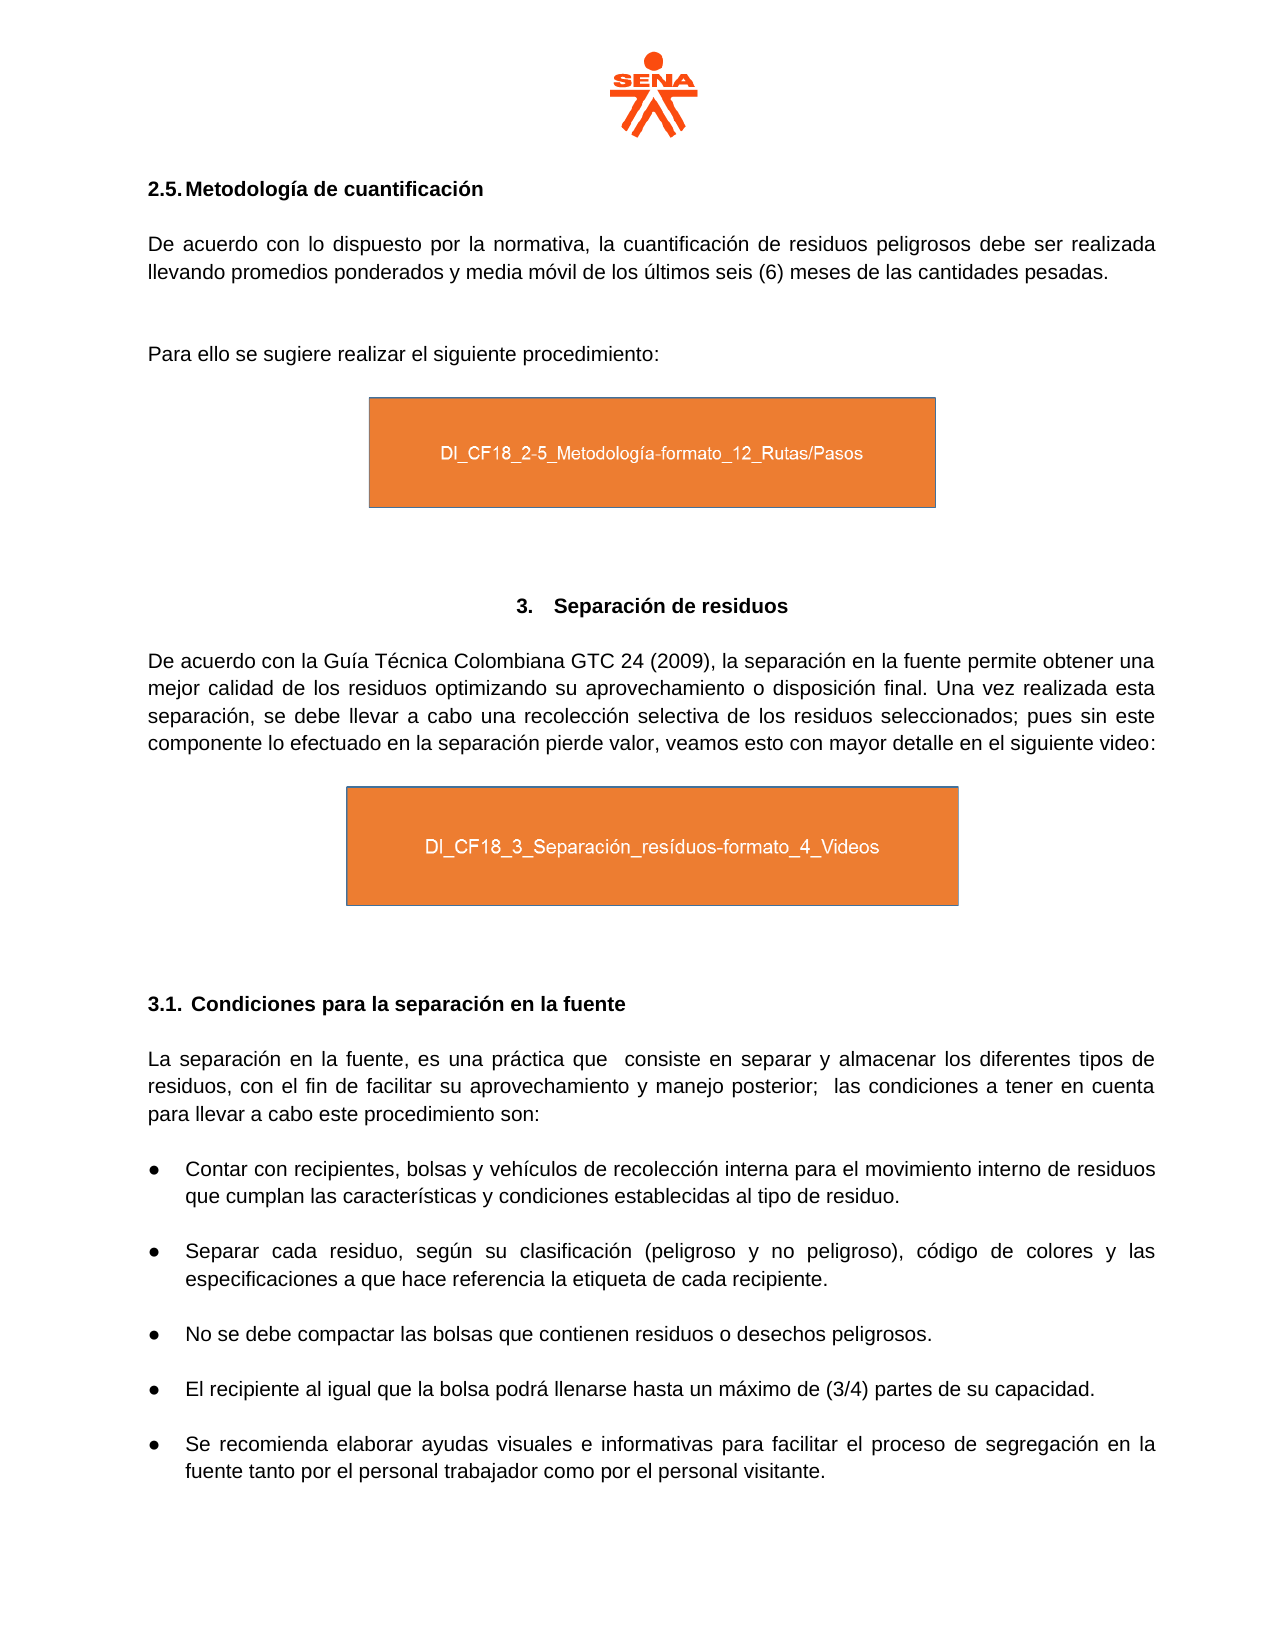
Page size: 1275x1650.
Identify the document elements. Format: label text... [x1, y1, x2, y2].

list Se recomienda elaborar ayudas visuales e informativas para facilitar el proceso de segregación en la fuente tanto por el personal trabajador como por el personal visitante. [148, 1431, 1157, 1483]
list Contar con recipientes, bolsas y vehículos de recolección interna para el movimiento interno de residuos que cumplan las características y condiciones establecidas al tipo de residuo. [148, 1156, 1157, 1208]
picture [600, 48, 704, 142]
text De acuerdo con lo dispuesto por la normativa, la cuantificación de residuos peligrosos debe ser realizada llevando promedios ponderados y media móvil de los últimos seis (6) meses de las cantidades pesadas. [148, 232, 1157, 284]
list Metodología de cuantificación [148, 177, 1157, 201]
text Para ello se sugiere realizar el siguiente procedimiento: [148, 342, 1157, 366]
picture [346, 786, 959, 906]
picture [368, 397, 936, 508]
list Separar cada residuo, según su clasificación (peligroso y no peligroso), código de colores y las especificaciones a que hace referencia la etiqueta de cada recipiente. [148, 1239, 1157, 1290]
list Separación de residuos [148, 594, 1157, 618]
list El recipiente al igual que la bolsa podrá llenarse hasta un máximo de (3/4) partes de su capacidad. [148, 1376, 1157, 1400]
text De acuerdo con la Guía Técnica Colombiana GTC 24 (2009), la separación en la fuente permite obtener una mejor calidad de los residuos optimizando su aprovechamiento o disposición final. Una vez realizada esta separación, se debe llevar a cabo una recolección selectiva de los residuos seleccionados; pues sin este componente lo efectuado en la separación pierde valor, veamos esto con mayor detalle en el siguiente video: [148, 649, 1157, 755]
list Condiciones para la separación en la fuente [148, 991, 1157, 1015]
text La separación en la fuente, es una práctica que consiste en separar y almacenar los diferentes tipos de residuos, con el fin de facilitar su aprovechamiento y manejo posterior; las condiciones a tener en cuenta para llevar a cabo este procedimiento son: [148, 1046, 1157, 1125]
list No se debe compactar las bolsas que contienen residuos o desechos peligrosos. [148, 1321, 1157, 1345]
